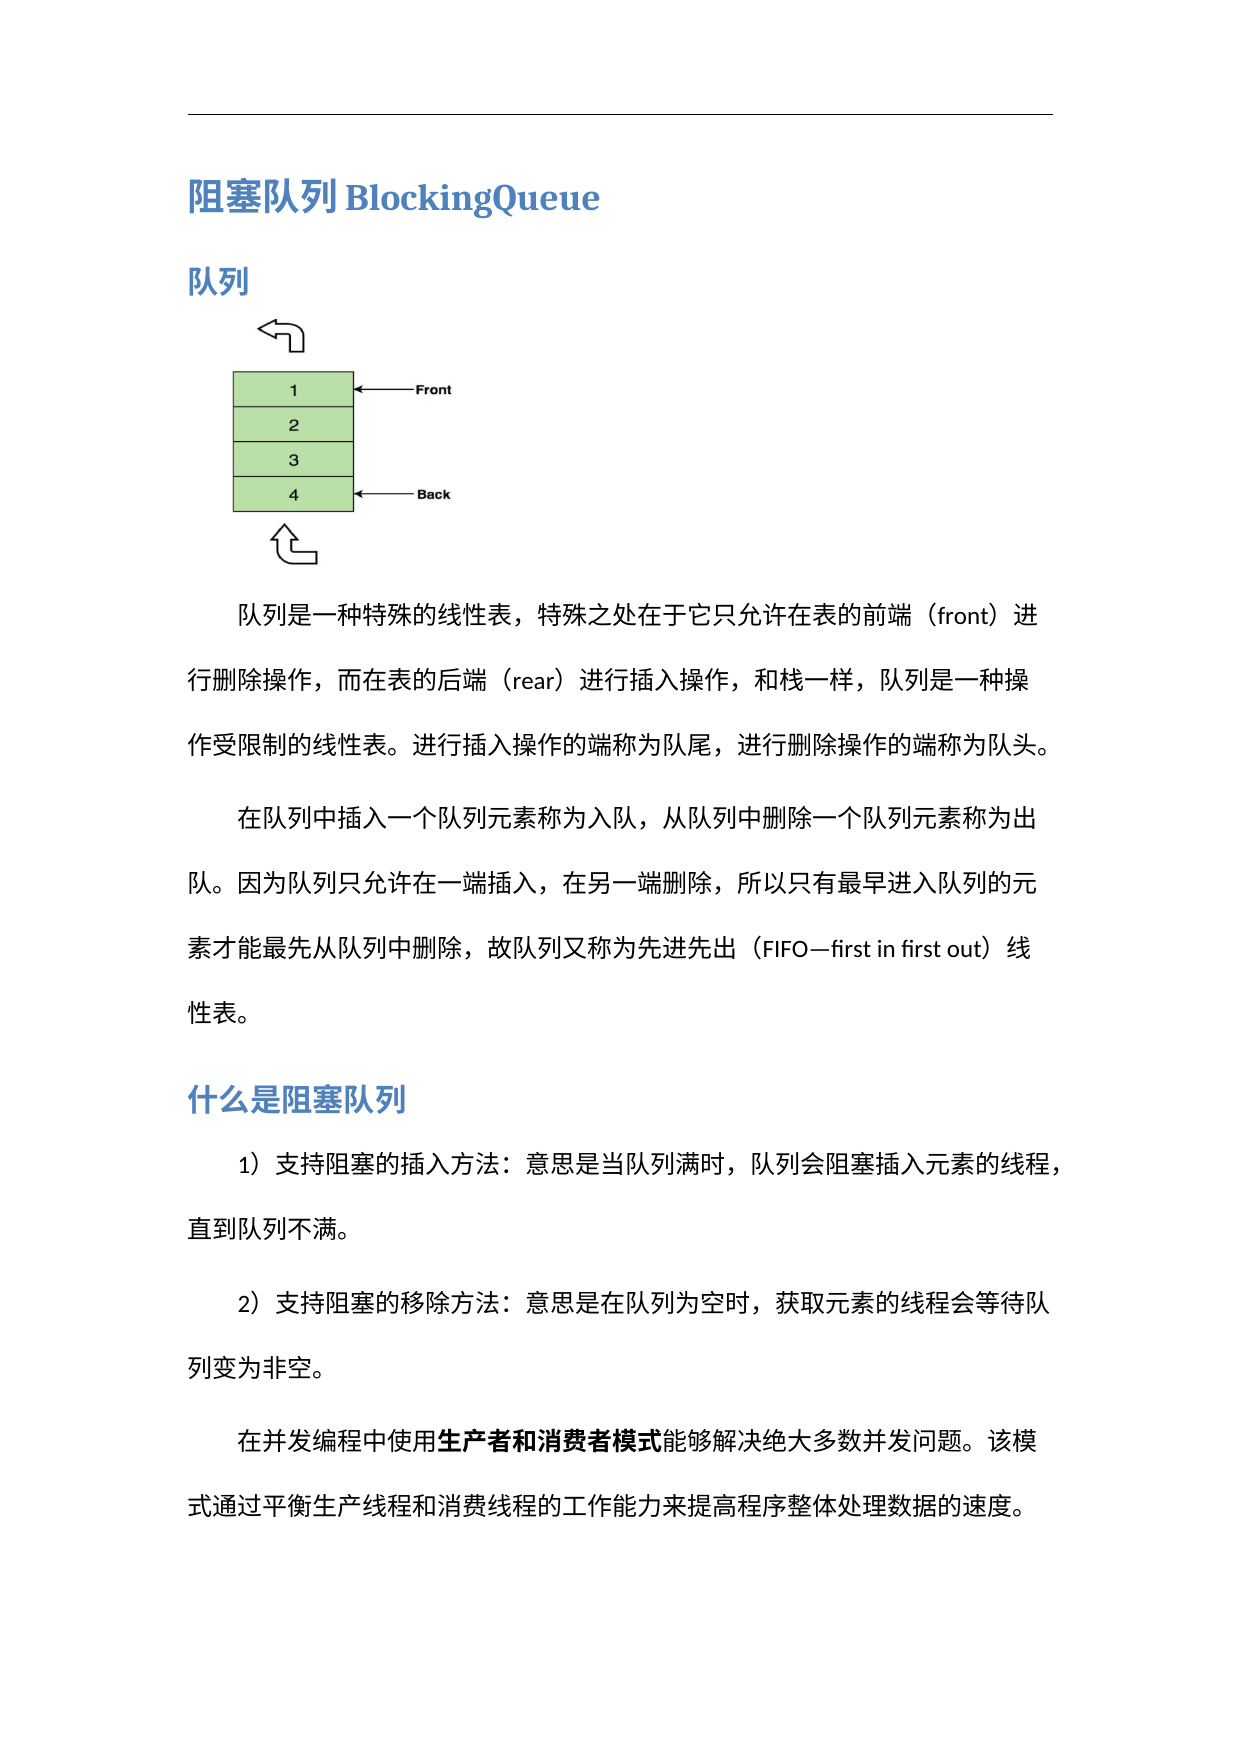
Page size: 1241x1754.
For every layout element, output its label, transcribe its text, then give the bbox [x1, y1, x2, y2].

text 队列是一种特殊的线性表，特殊之处在于它只允许在表的前端（front）进行删除操作，而在表的后端（rear）进行插入操作，和栈一样，队列是一种操作受限制的线性表。进行插入操作的端称为队尾，进行删除操作的端称为队头。 [187, 581, 1053, 776]
text 在并发编程中使用生产者和消费者模式能够解决绝大多数并发问题。该模式通过平衡生产线程和消费线程的工作能力来提高程序整体处理数据的速度。 [187, 1407, 1053, 1537]
subtitle 队列 [187, 248, 1053, 313]
text 1）支持阻塞的插入方法：意思是当队列满时，队列会阻塞插入元素的线程，直到队列不满。 [187, 1130, 1053, 1260]
picture [231, 319, 455, 567]
subtitle 阻塞队列BlockingQueue [187, 162, 1053, 227]
text 在队列中插入一个队列元素称为入队，从队列中删除一个队列元素称为出队。因为队列只允许在一端插入，在另一端删除，所以只有最早进入队列的元素才能最先从队列中删除，故队列又称为先进先出（FIFO—first in first out）线性表。 [187, 784, 1053, 1044]
subtitle 什么是阻塞队列 [187, 1065, 1053, 1130]
text 2）支持阻塞的移除方法：意思是在队列为空时，获取元素的线程会等待队列变为非空。 [187, 1269, 1053, 1399]
